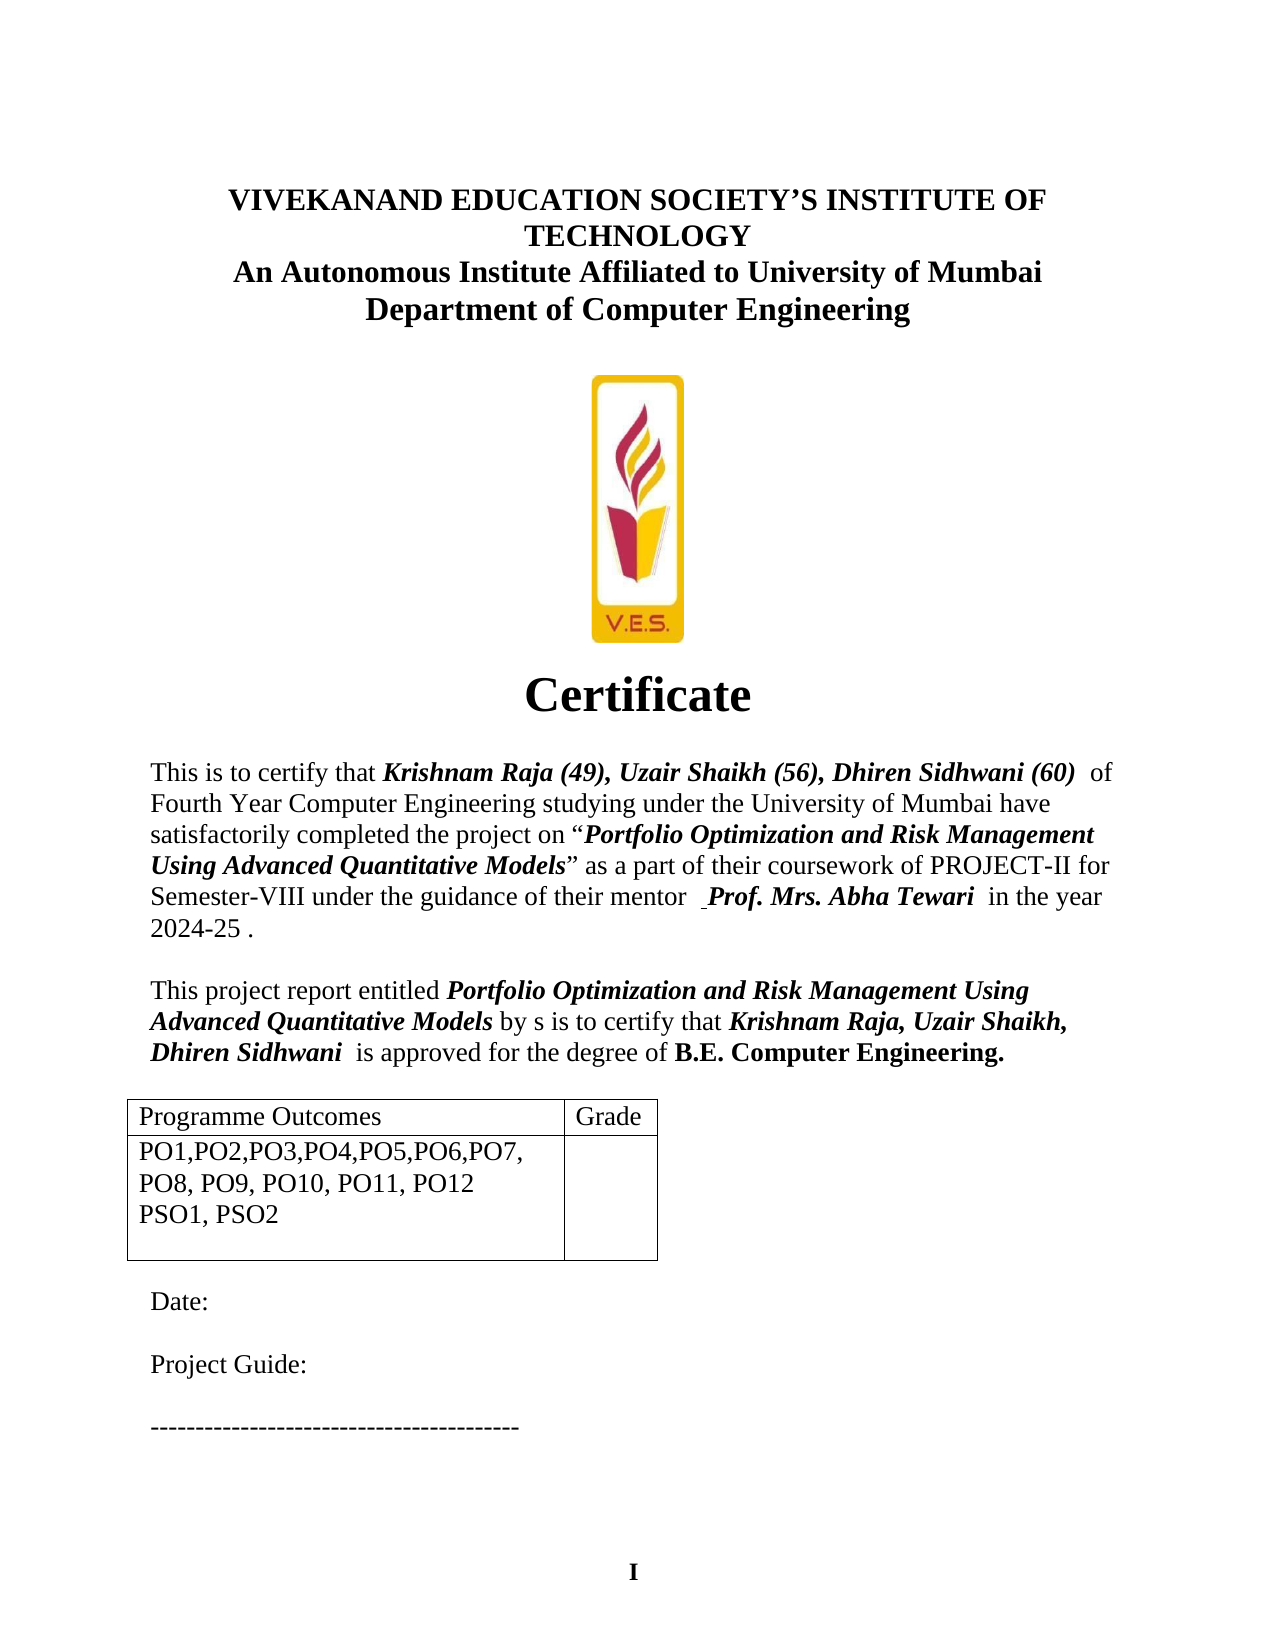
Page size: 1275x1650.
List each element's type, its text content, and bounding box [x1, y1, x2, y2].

text Project Guide: [150, 1348, 1125, 1379]
text Department of Computer Engineering [150, 289, 1125, 327]
text This is to certify that Krishnam Raja (49), Uzair Shaikh (56), Dhiren Sidhwani (60) of Fourth Year Computer Engineering studying under the University of Mumbai have satisfactorily completed the project on “Portfolio Optimization and Risk Management Using Advanced Quantitative Models” as a part of their coursework of PROJECT-II for Semester-VIII under the guidance of their mentor Prof. Mrs. Abha Tewari in the year 2024-25 . [150, 756, 1125, 943]
table_cell PO1,PO2,PO3,PO4,PO5,PO6,PO7, PO8, PO9, PO10, PO11, PO12 PSO1, PSO2 [128, 1136, 564, 1260]
text This project report entitled Portfolio Optimization and Risk Management Using Advanced Quantitative Models by s is to certify that Krishnam Raja, Uzair Shaikh, Dhiren Sidhwani is approved for the degree of B.E. Computer Engineering. [150, 974, 1125, 1067]
picture [591, 375, 684, 643]
table_header Programme Outcomes [128, 1100, 564, 1134]
text ----------------------------------------- [150, 1410, 1125, 1441]
text Date: [150, 1285, 1125, 1317]
table_header Grade [565, 1100, 657, 1134]
text Certificate [150, 665, 1125, 722]
text An Autonomous Institute Affiliated to University of Mumbai [150, 253, 1125, 289]
table_cell [565, 1136, 657, 1260]
text VIVEKANAND EDUCATION SOCIETY’S INSTITUTE OF TECHNOLOGY [150, 181, 1125, 253]
